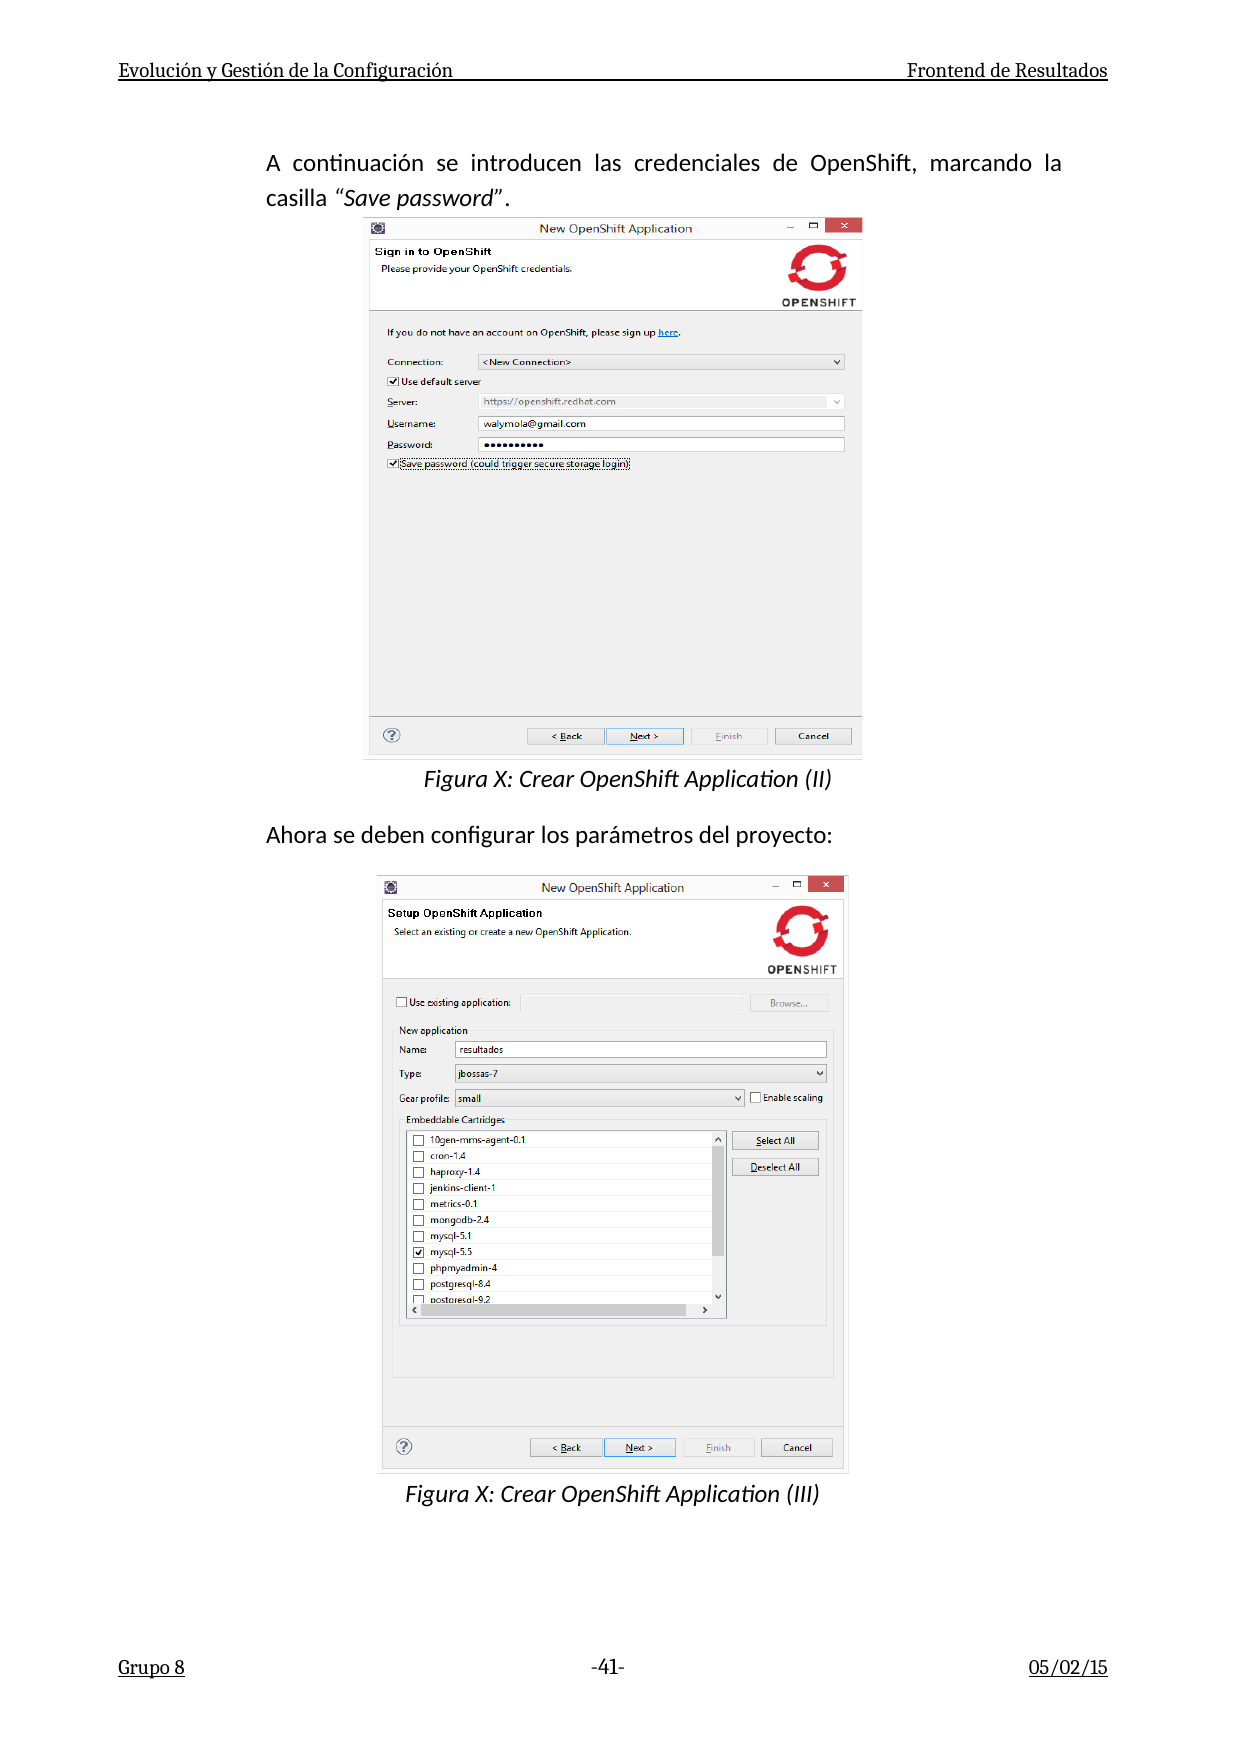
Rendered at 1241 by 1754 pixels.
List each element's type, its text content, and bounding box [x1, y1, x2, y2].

list Figura X: Crear OpenShift Application (III) [162, 1478, 1063, 1509]
list A continuación se introducen las credenciales de OpenShift, marcando la casilla “Save password”. [266, 148, 1063, 213]
list Figura X: Crear OpenShift Application (II) [193, 763, 1063, 794]
list Ahora se deben configurar los parámetros del proyecto: [266, 819, 1063, 850]
picture [363, 217, 863, 760]
picture [377, 875, 849, 1474]
